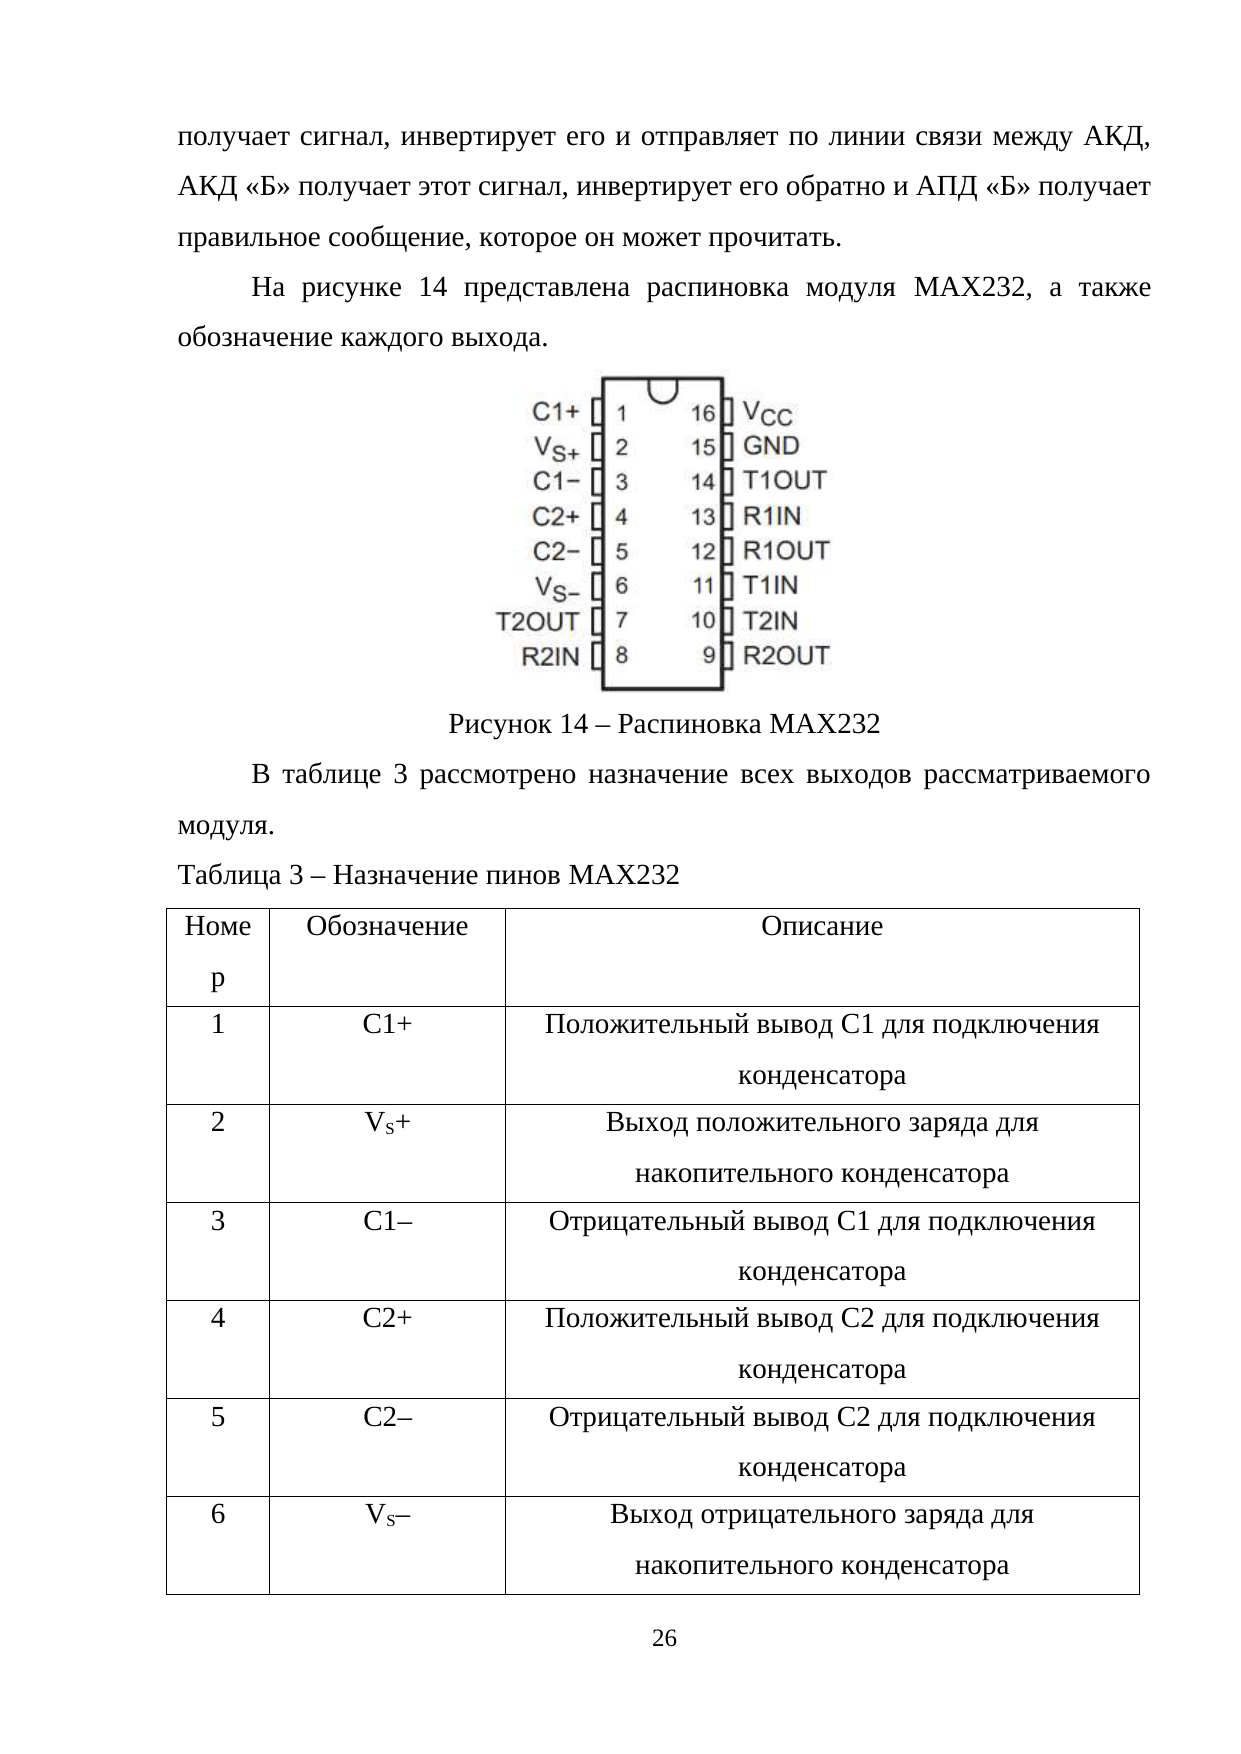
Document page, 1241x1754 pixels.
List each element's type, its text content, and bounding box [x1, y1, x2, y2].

table_cell C2+ [270, 1301, 505, 1398]
table_cell Положительный вывод C1 для подключения конденсатора [506, 1007, 1139, 1103]
table_cell Выход отрицательного заряда для накопительного конденсатора [506, 1497, 1139, 1594]
table_cell 6 [167, 1497, 269, 1594]
table_cell Отрицательный вывод C1 для подключения конденсатора [506, 1203, 1139, 1299]
table_header Номер [167, 909, 269, 1006]
text В таблице 3 рассмотрено назначение всех выходов рассматриваемого модуля. [177, 757, 1152, 840]
table_cell C1+ [270, 1007, 505, 1103]
table_cell Отрицательный вывод C2 для подключения конденсатора [506, 1399, 1139, 1496]
table_cell C1– [270, 1203, 505, 1299]
table_cell Положительный вывод C2 для подключения конденсатора [506, 1301, 1139, 1398]
table_header Описание [506, 909, 1139, 1006]
table_cell VS+ [270, 1105, 505, 1202]
table_cell 5 [167, 1399, 269, 1496]
table_cell C2– [270, 1399, 505, 1496]
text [177, 118, 1152, 252]
table_cell Выход положительного заряда для накопительного конденсатора [506, 1105, 1139, 1202]
text Рисунок 14 – Распиновка MAX232 [177, 706, 1152, 740]
text На рисунке 14 представлена распиновка модуля MAX232, а также обозначение каждого выхода. [177, 269, 1152, 353]
table_cell 4 [167, 1301, 269, 1398]
table_cell 2 [167, 1105, 269, 1202]
table_header Обозначение [270, 909, 505, 1006]
text Таблица 3 – Назначение пинов MAX232 [177, 857, 1152, 891]
table_cell 3 [167, 1203, 269, 1299]
table_cell VS– [270, 1497, 505, 1594]
table_cell 1 [167, 1007, 269, 1103]
